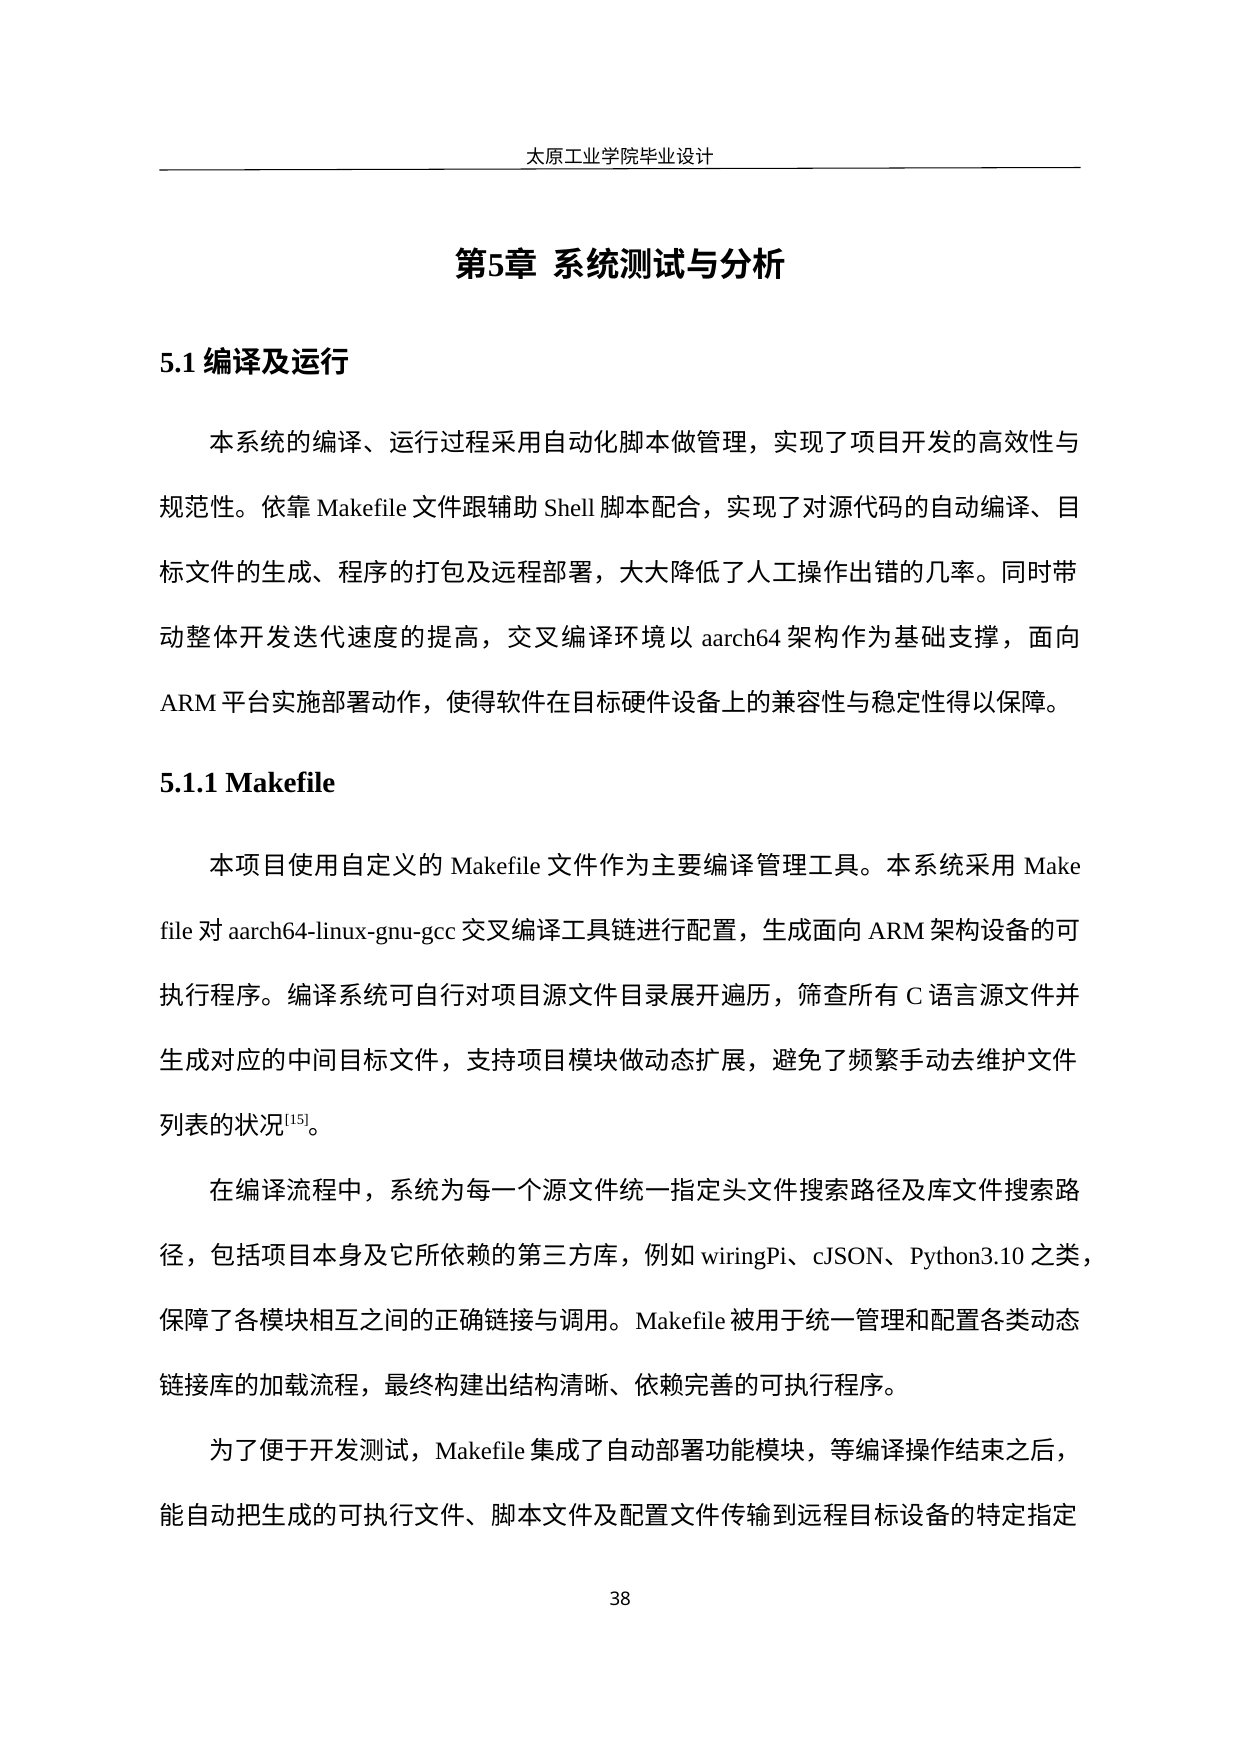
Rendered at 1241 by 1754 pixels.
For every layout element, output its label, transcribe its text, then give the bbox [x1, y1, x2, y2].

text 本系统的编译、运行过程采用自动化脚本做管理，实现了项目开发的高效性与规范性。依靠Makefile文件跟辅助Shell脚本配合，实现了对源代码的自动编译、目标文件的生成、程序的打包及远程部署，大大降低了人工操作出错的几率。同时带动整体开发迭代速度的提高，交叉编译环境以aarch64架构作为基础支撑，面向ARM平台实施部署动作，使得软件在目标硬件设备上的兼容性与稳定性得以保障。 [159, 408, 1081, 733]
text 在编译流程中，系统为每一个源文件统一指定头文件搜索路径及库文件搜索路径，包括项目本身及它所依赖的第三方库，例如wiringPi、cJSON、Python3.10之类，保障了各模块相互之间的正确链接与调用。Makefile被用于统一管理和配置各类动态链接库的加载流程，最终构建出结构清晰、依赖完善的可执行程序。 [159, 1156, 1081, 1416]
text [159, 1416, 1081, 1546]
subtitle 编译及运行 [159, 327, 1081, 392]
text 本项目使用自定义的Makefile文件作为主要编译管理工具。本系统采用Make file对aarch64-linux-gnu-gcc交叉编译工具链进行配置，生成面向ARM架构设备的可执行程序。编译系统可自行对项目源文件目录展开遍历，筛查所有C语言源文件并生成对应的中间目标文件，支持项目模块做动态扩展，避免了频繁手动去维护文件列表的状况[15]。 [159, 831, 1081, 1156]
subtitle Makefile [159, 749, 1081, 814]
subtitle 系统测试与分析 [159, 229, 1081, 294]
